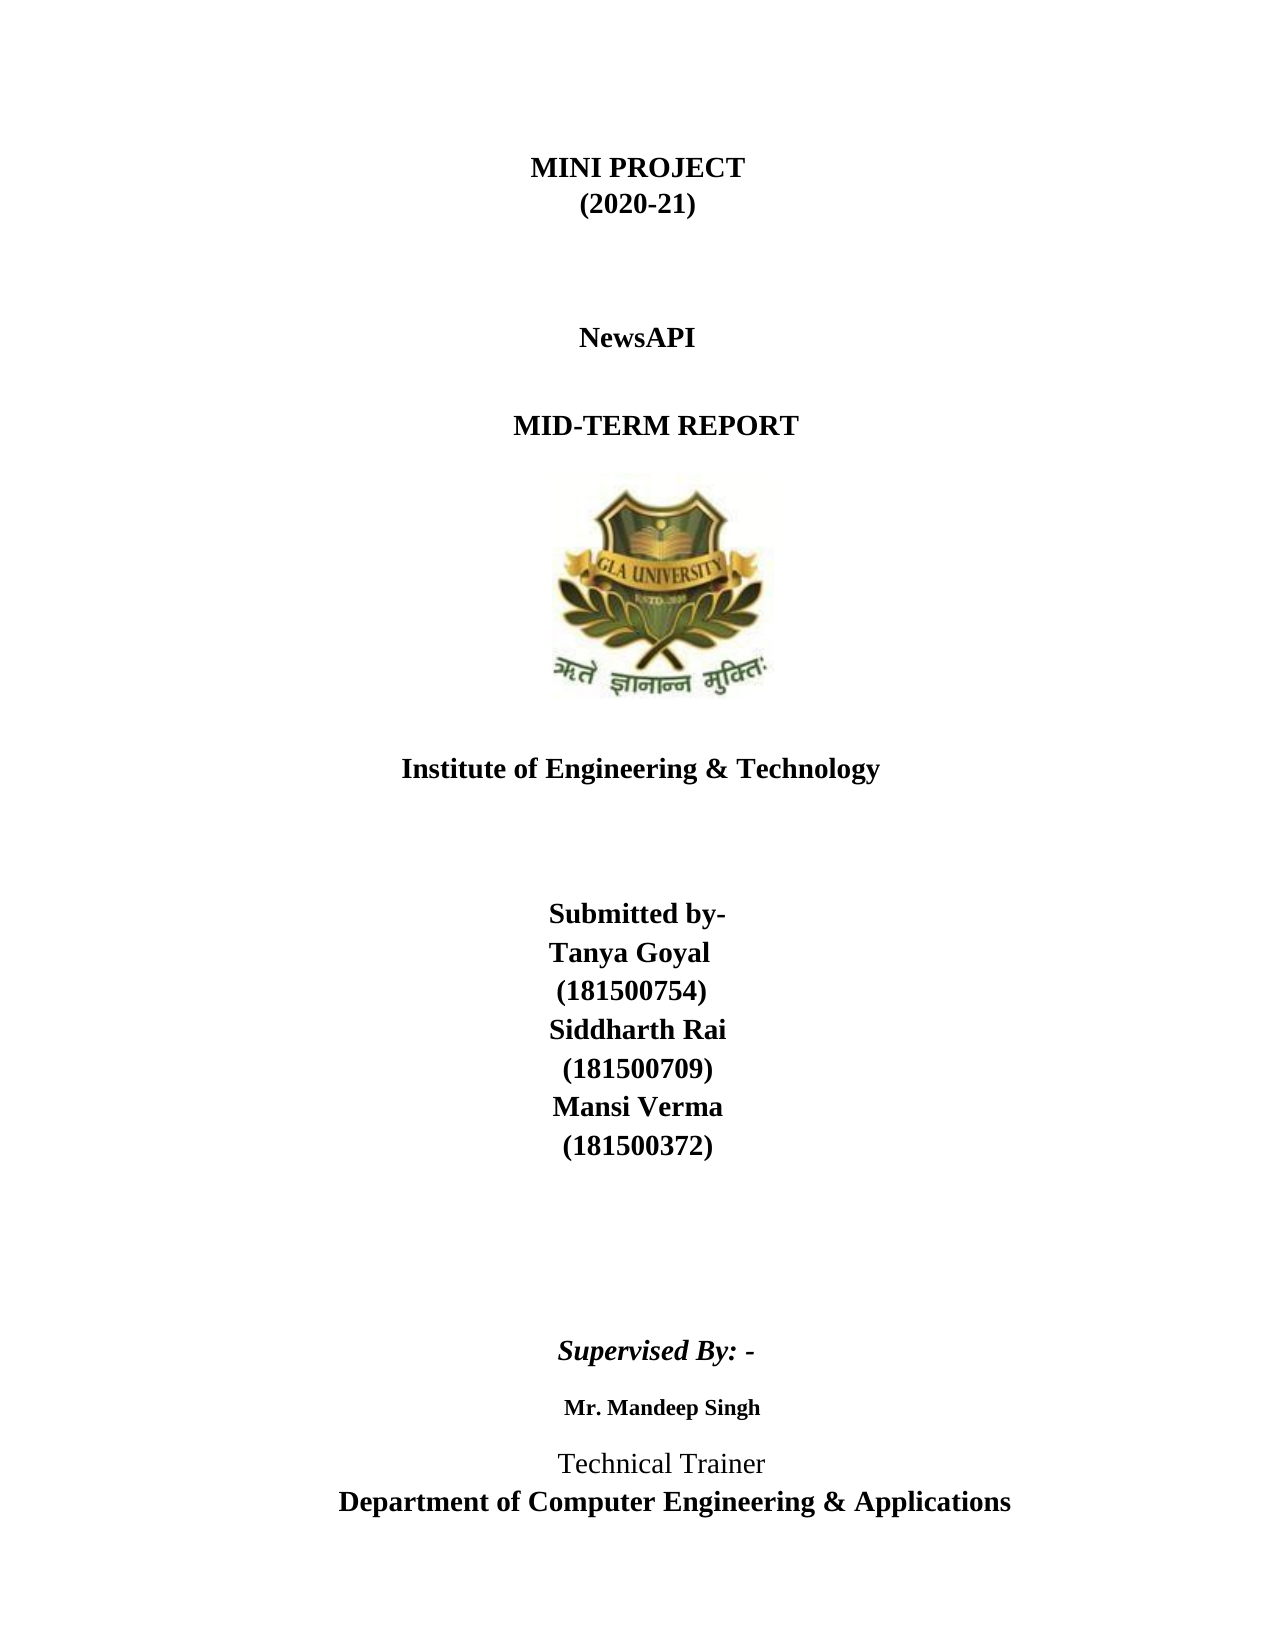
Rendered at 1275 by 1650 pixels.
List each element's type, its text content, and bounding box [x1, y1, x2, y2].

text Tanya Goyal [549, 935, 727, 968]
text Submitted by- [549, 896, 727, 930]
picture [551, 473, 775, 700]
text MINI PROJECT (2020-21) [530, 150, 745, 220]
text (181500754) [549, 973, 727, 1007]
text Supervised By: - [538, 1333, 767, 1367]
text MID-TERM REPORT [245, 408, 1067, 442]
text Siddharth Rai [508, 1012, 767, 1046]
text (181500372) [508, 1128, 767, 1162]
text Institute of Engineering & Technology [207, 752, 1075, 785]
text Mr. Mandeep Singh [538, 1394, 767, 1420]
text Technical Trainer [538, 1446, 767, 1480]
text Department of Computer Engineering & Applications [338, 1484, 1096, 1518]
text NewsAPI [207, 320, 1067, 353]
text (181500709) [508, 1051, 767, 1084]
text Mansi Verma [508, 1089, 767, 1123]
